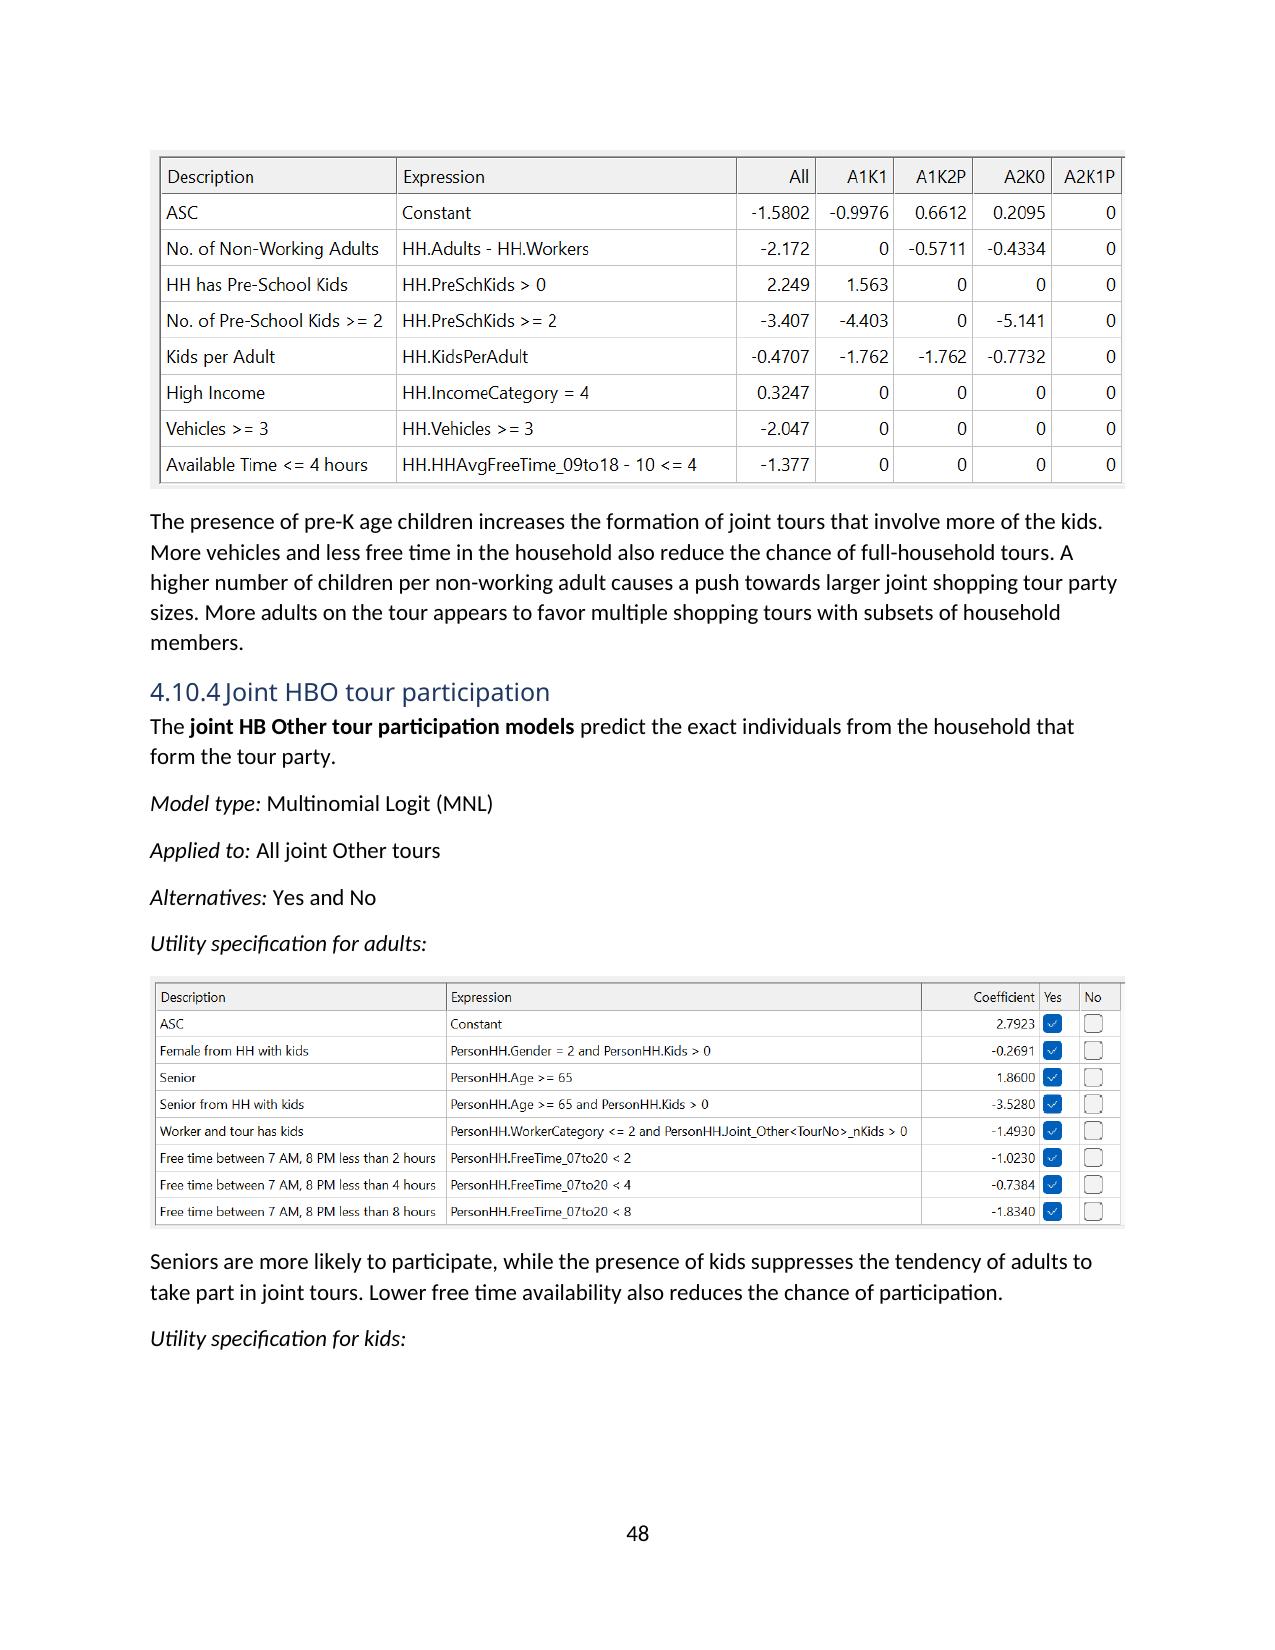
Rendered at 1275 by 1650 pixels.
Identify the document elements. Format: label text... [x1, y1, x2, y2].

subtitle Joint HBO tour participation [150, 675, 1125, 709]
text Utility specification for kids: [150, 1324, 1125, 1352]
text Utility specification for adults: [150, 929, 1125, 958]
text Alternatives: Yes and No [150, 883, 1125, 911]
text Applied to: All joint Other tours [150, 836, 1125, 864]
picture [150, 976, 1125, 1229]
text Model type: Multinomial Logit (MNL) [150, 789, 1125, 817]
text Seniors are more likely to participate, while the presence of kids suppresses the tendency of adults to take part in joint tours. Lower free time availability also reduces the chance of participation. [150, 1247, 1125, 1306]
picture [150, 150, 1125, 489]
text The joint HB Other tour participation models predict the exact individuals from the household that form the tour party. [150, 712, 1125, 770]
text The presence of pre-K age children increases the formation of joint tours that involve more of the kids. More vehicles and less free time in the household also reduce the chance of full-household tours. A higher number of children per non-working adult causes a push towards larger joint shopping tour party sizes. More adults on the tour appears to favor multiple shopping tours with subsets of household members. [150, 507, 1125, 656]
